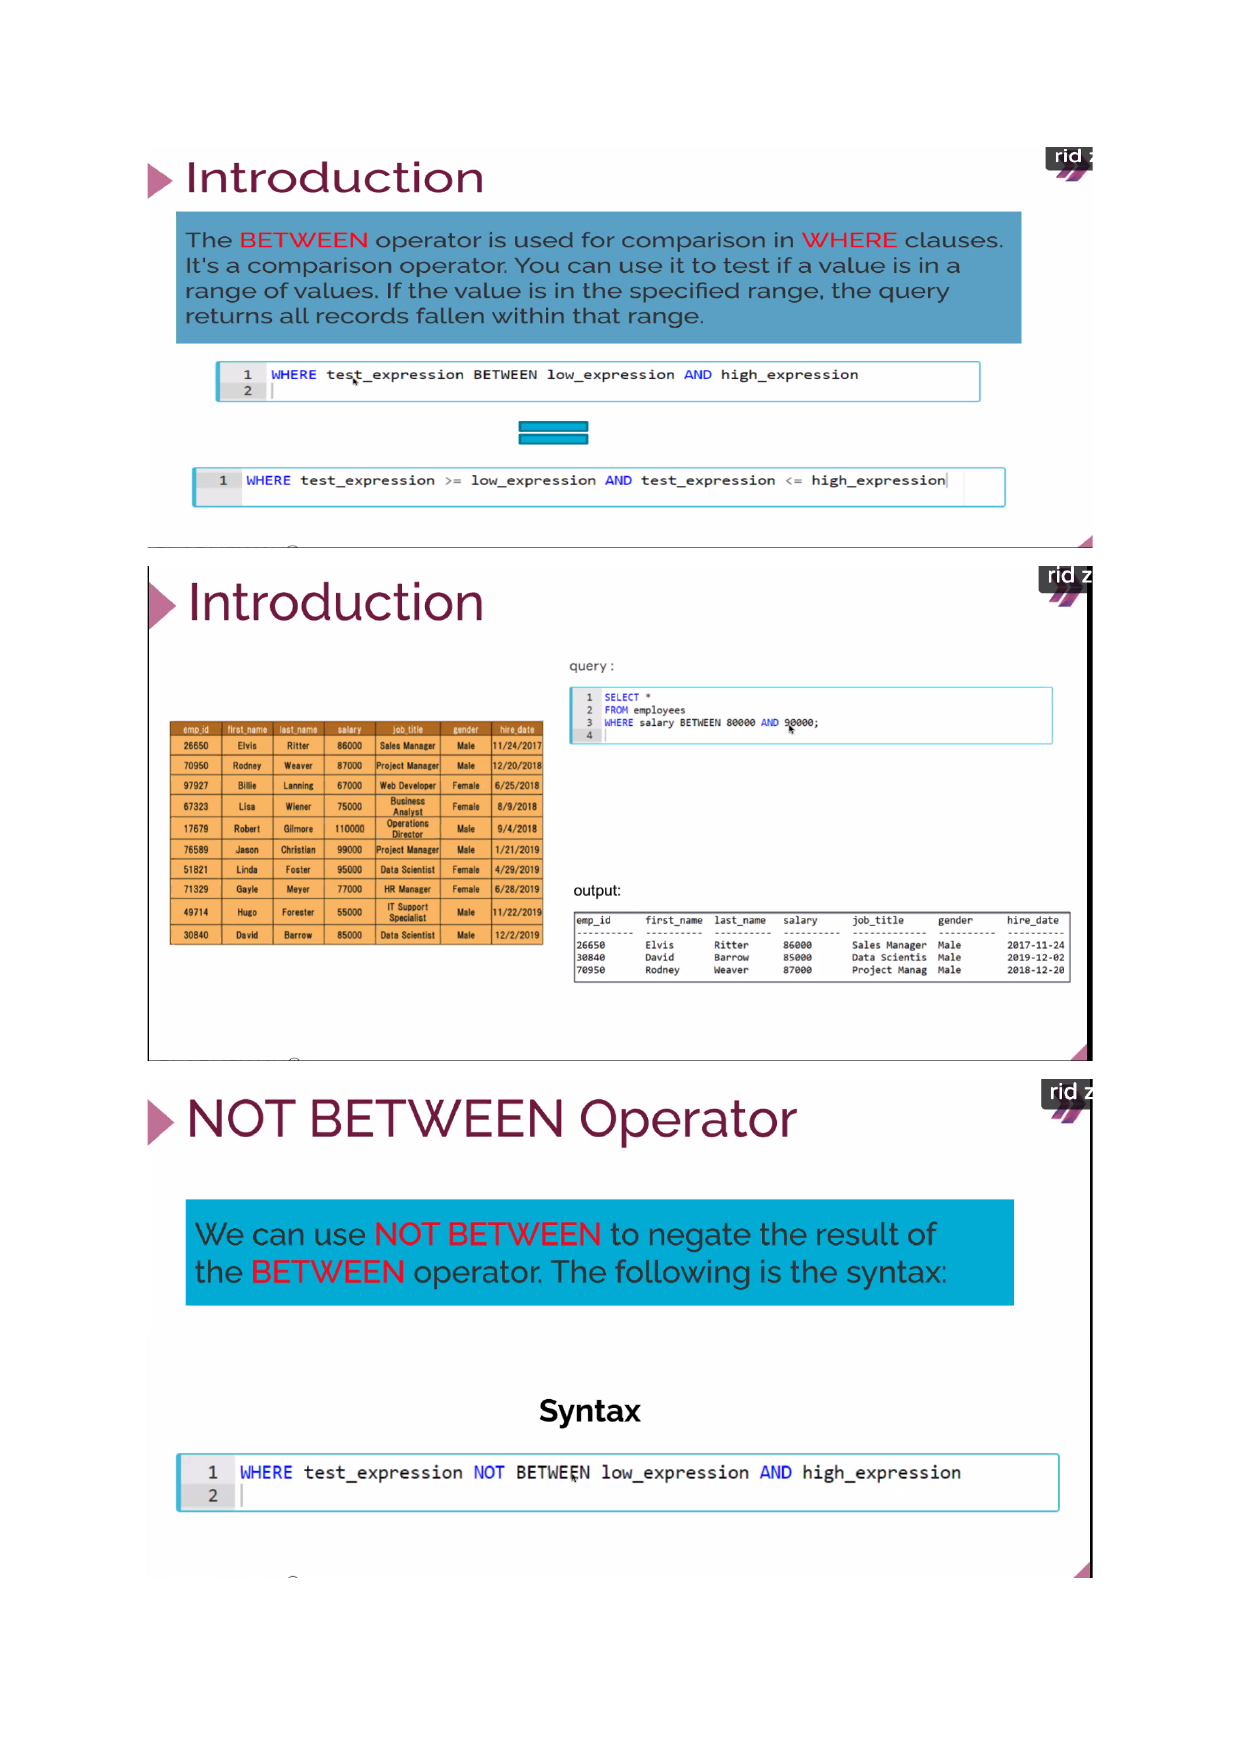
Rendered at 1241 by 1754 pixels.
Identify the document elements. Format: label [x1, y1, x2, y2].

picture [147, 566, 1093, 1061]
picture [147, 1079, 1093, 1578]
picture [147, 147, 1093, 548]
